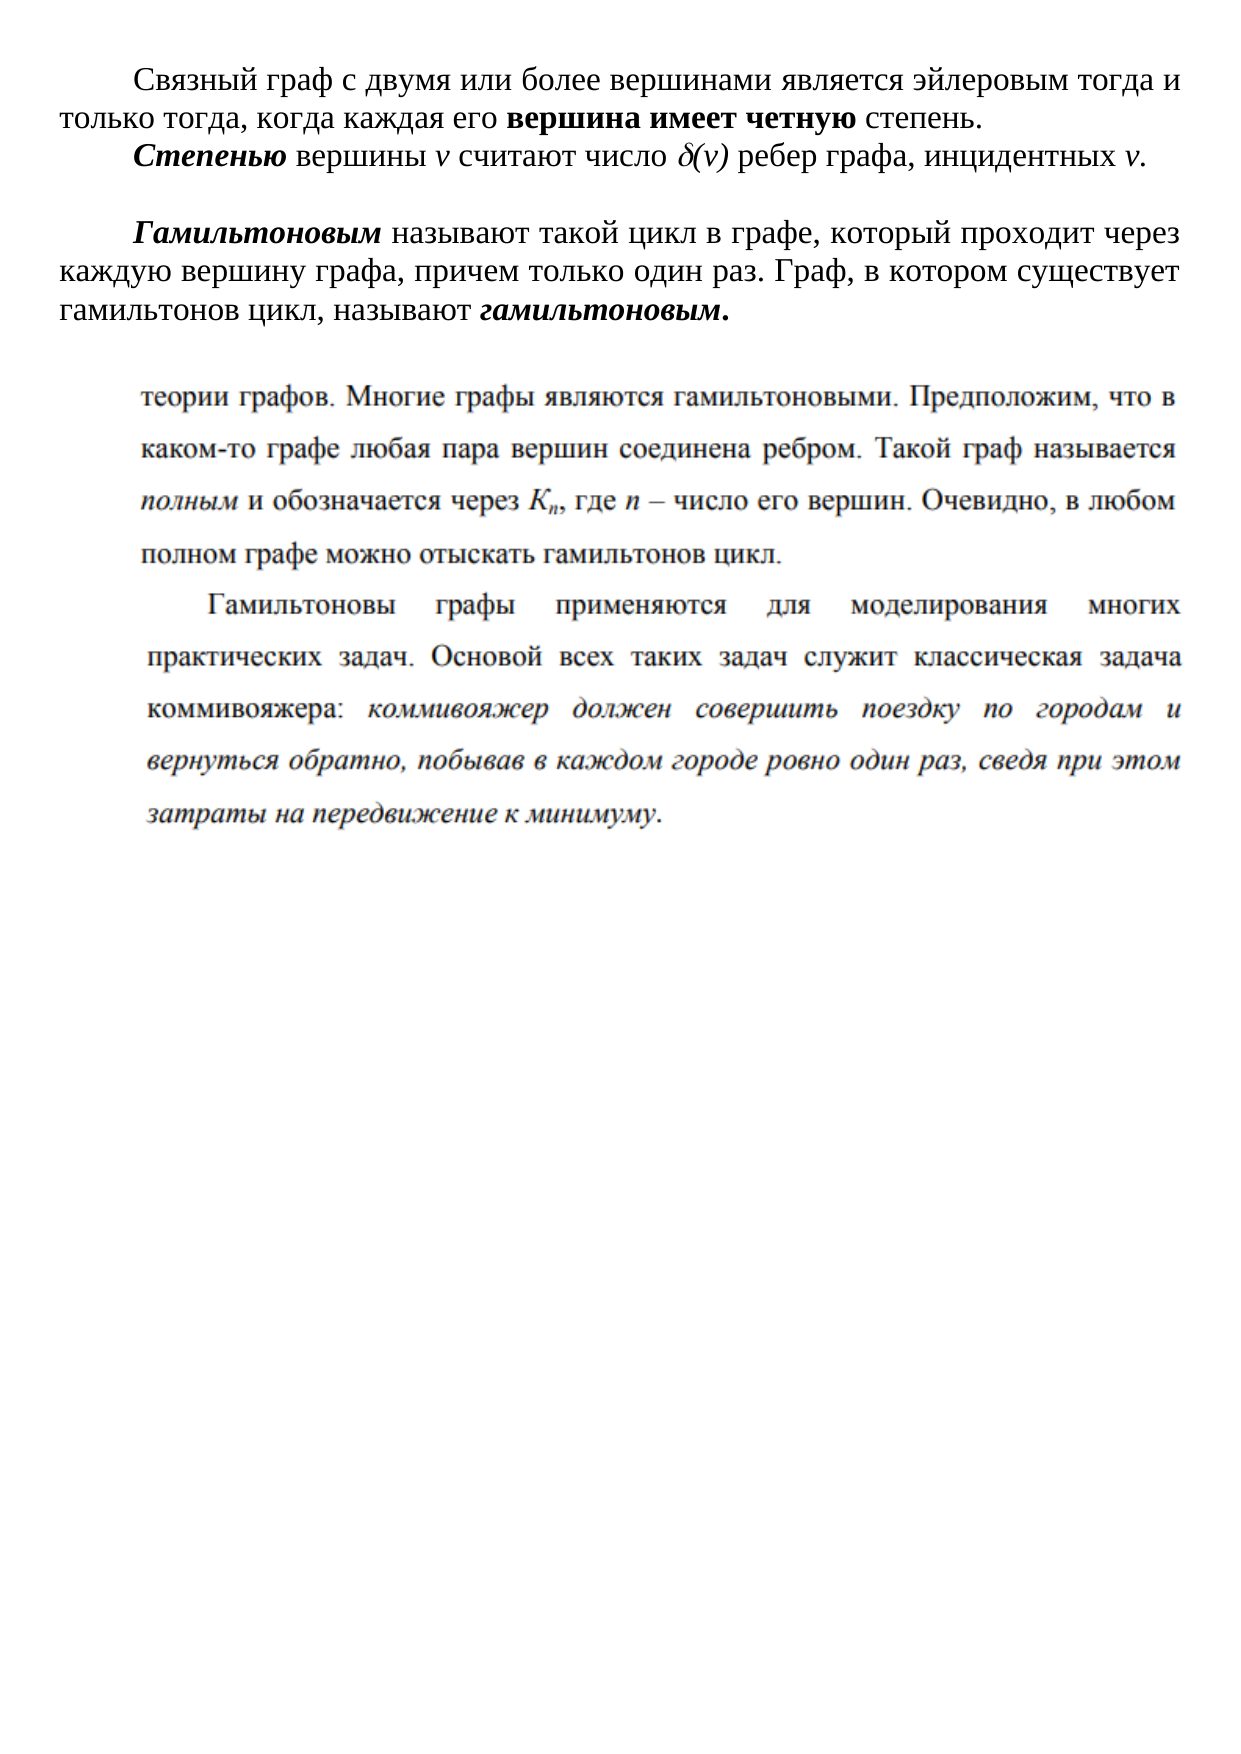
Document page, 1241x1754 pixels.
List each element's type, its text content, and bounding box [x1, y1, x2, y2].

text Степенью вершины v считают число (v) ребер графа, инцидентных v. [59, 136, 1181, 174]
text Связный граф с двумя или более вершинами является эйлеровым тогда и только тогда, когда каждая его вершина имеет четную степень. [59, 59, 1181, 136]
text Гамильтоновым называют такой цикл в графе, который проходит через каждую вершину графа, причем только один раз. Граф, в котором существует гамильтонов цикл, называют гамильтоновым. [59, 212, 1181, 327]
picture [132, 365, 1210, 832]
